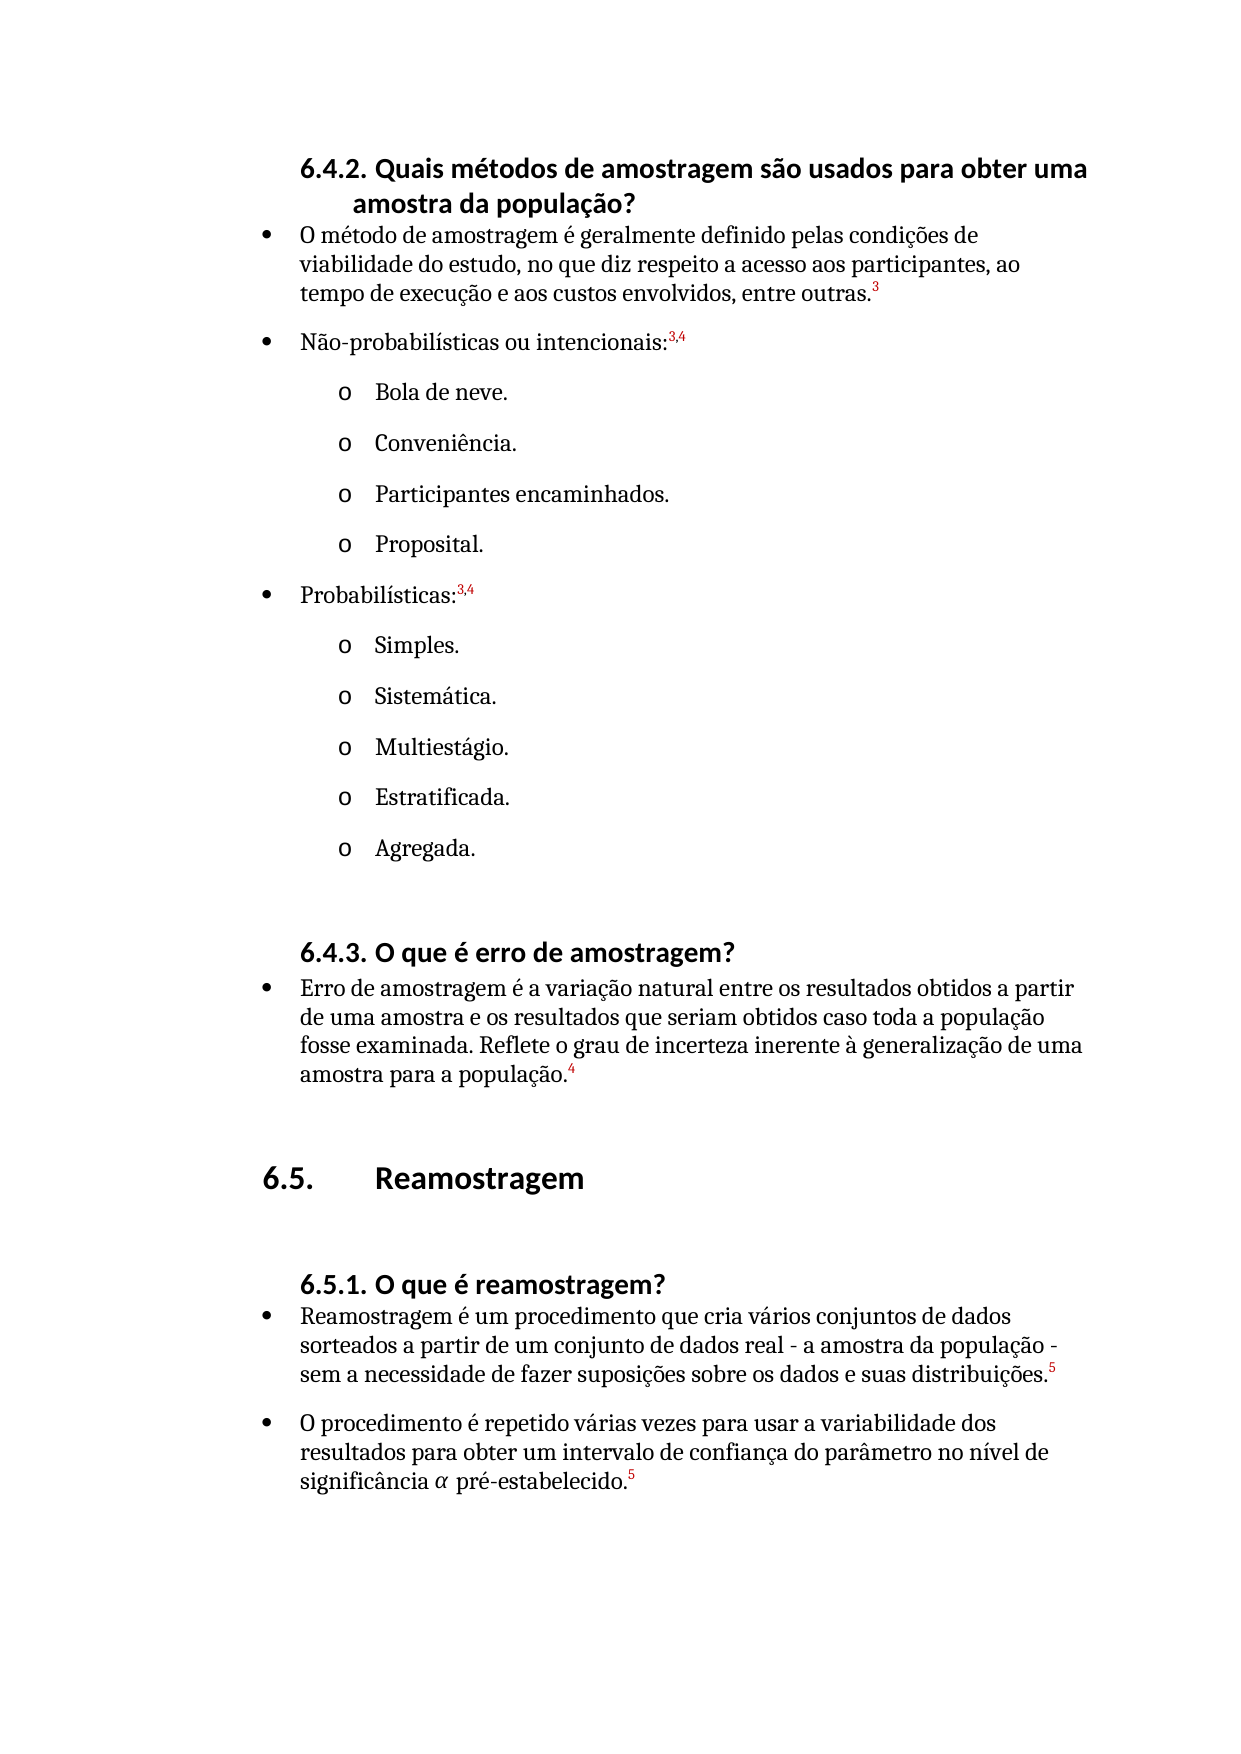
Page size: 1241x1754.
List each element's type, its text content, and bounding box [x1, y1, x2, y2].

list Proposital. [337, 530, 1090, 560]
list Simples. [337, 631, 1090, 661]
subtitle Quais métodos de amostragem são usados para obter uma amostra da população? [300, 150, 1090, 221]
list Probabilísticas:3,4 [262, 581, 1090, 610]
list Participantes encaminhados. [337, 479, 1090, 509]
list O método de amostragem é geralmente definido pelas condições de viabilidade do estudo, no que diz respeito a acesso aos participantes, ao tempo de execução e aos custos envolvidos, entre outras.3 [262, 221, 1090, 307]
list Bola de neve. [337, 378, 1090, 408]
subtitle O que é reamostragem? [300, 1266, 1090, 1302]
subtitle O que é erro de amostragem? [300, 934, 1090, 970]
list Reamostragem é um procedimento que cria vários conjuntos de dados sorteados a partir de um conjunto de dados real - a amostra da população - sem a necessidade de fazer suposições sobre os dados e suas distribuições.5 [262, 1302, 1090, 1388]
list Conveniência. [337, 429, 1090, 459]
list Agregada. [337, 834, 1090, 864]
list Sistemática. [337, 682, 1090, 712]
list Estratificada. [337, 783, 1090, 813]
list Não-probabilísticas ou intencionais:3,4 [262, 328, 1090, 357]
list Erro de amostragem é a variação natural entre os resultados obtidos a partir de uma amostra e os resultados que seriam obtidos caso toda a população fosse examinada. Reflete o grau de incerteza inerente à generalização de uma amostra para a população.4 [262, 974, 1090, 1089]
list O procedimento é repetido várias vezes para usar a variabilidade dos resultados para obter um intervalo de confiança do parâmetro no nível de significância pré-estabelecido.5 [262, 1409, 1090, 1495]
subtitle Reamostragem [262, 1157, 1090, 1198]
list Multiestágio. [337, 732, 1090, 762]
